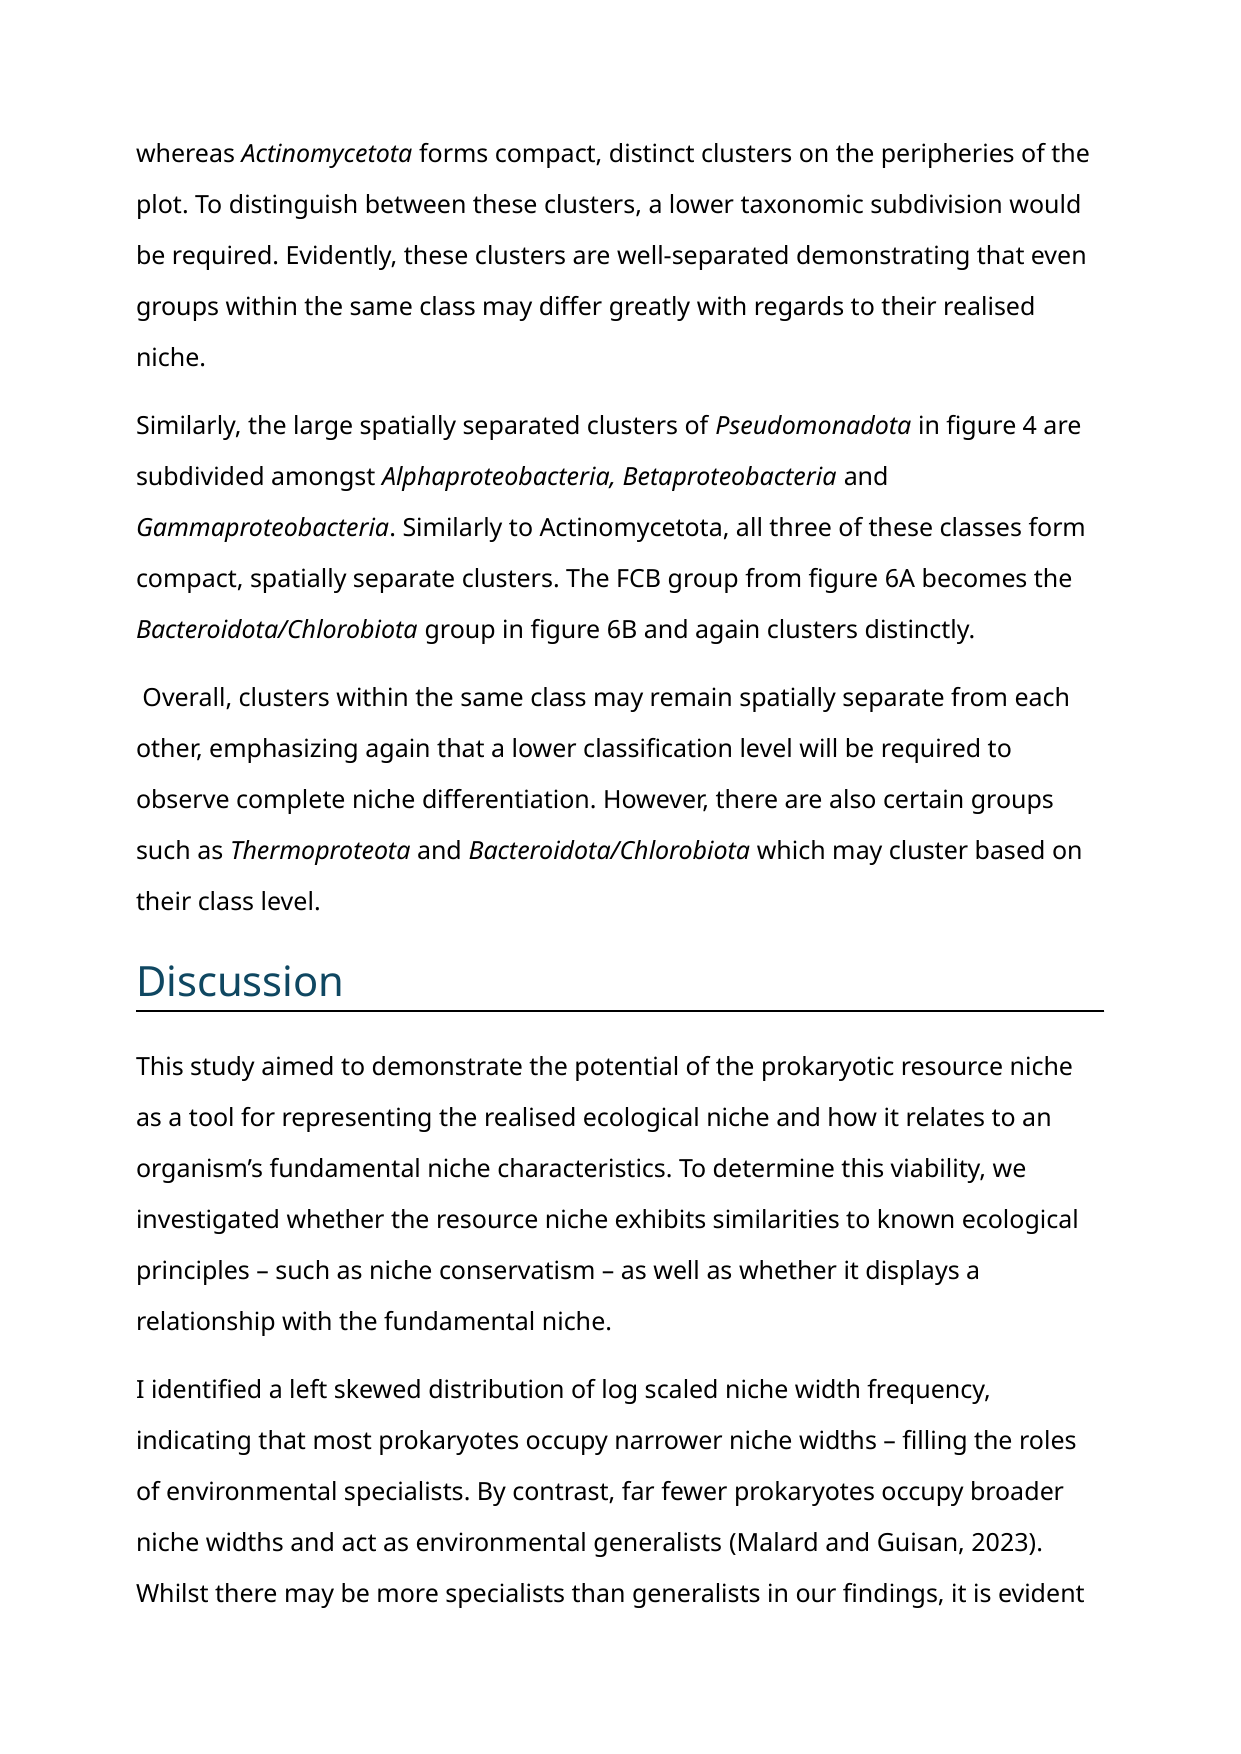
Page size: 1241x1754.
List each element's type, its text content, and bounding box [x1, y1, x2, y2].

subtitle Discussion [136, 951, 1104, 1010]
text This study aimed to demonstrate the potential of the prokaryotic resource niche as a tool for representing the realised ecological niche and how it relates to an organism’s fundamental niche characteristics. To determine this viability, we investigated whether the resource niche exhibits similarities to known ecological principles – such as niche conservatism – as well as whether it displays a relationship with the fundamental niche. [136, 1048, 1104, 1338]
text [136, 136, 1104, 374]
text Overall, clusters within the same class may remain spatially separate from each other, emphasizing again that a lower classification level will be required to observe complete niche differentiation. However, there are also certain groups such as Thermoproteota and Bacteroidota/Chlorobiota which may cluster based on their class level. [136, 679, 1104, 918]
text Similarly, the large spatially separated clusters of Pseudomonadota in figure 4 are subdivided amongst Alphaproteobacteria, Betaproteobacteria and Gammaproteobacteria. Similarly to Actinomycetota, all three of these classes form compact, spatially separate clusters. The FCB group from figure 6A becomes the Bacteroidota/Chlorobiota group in figure 6B and again clusters distinctly. [136, 408, 1104, 646]
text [136, 1371, 1104, 1610]
